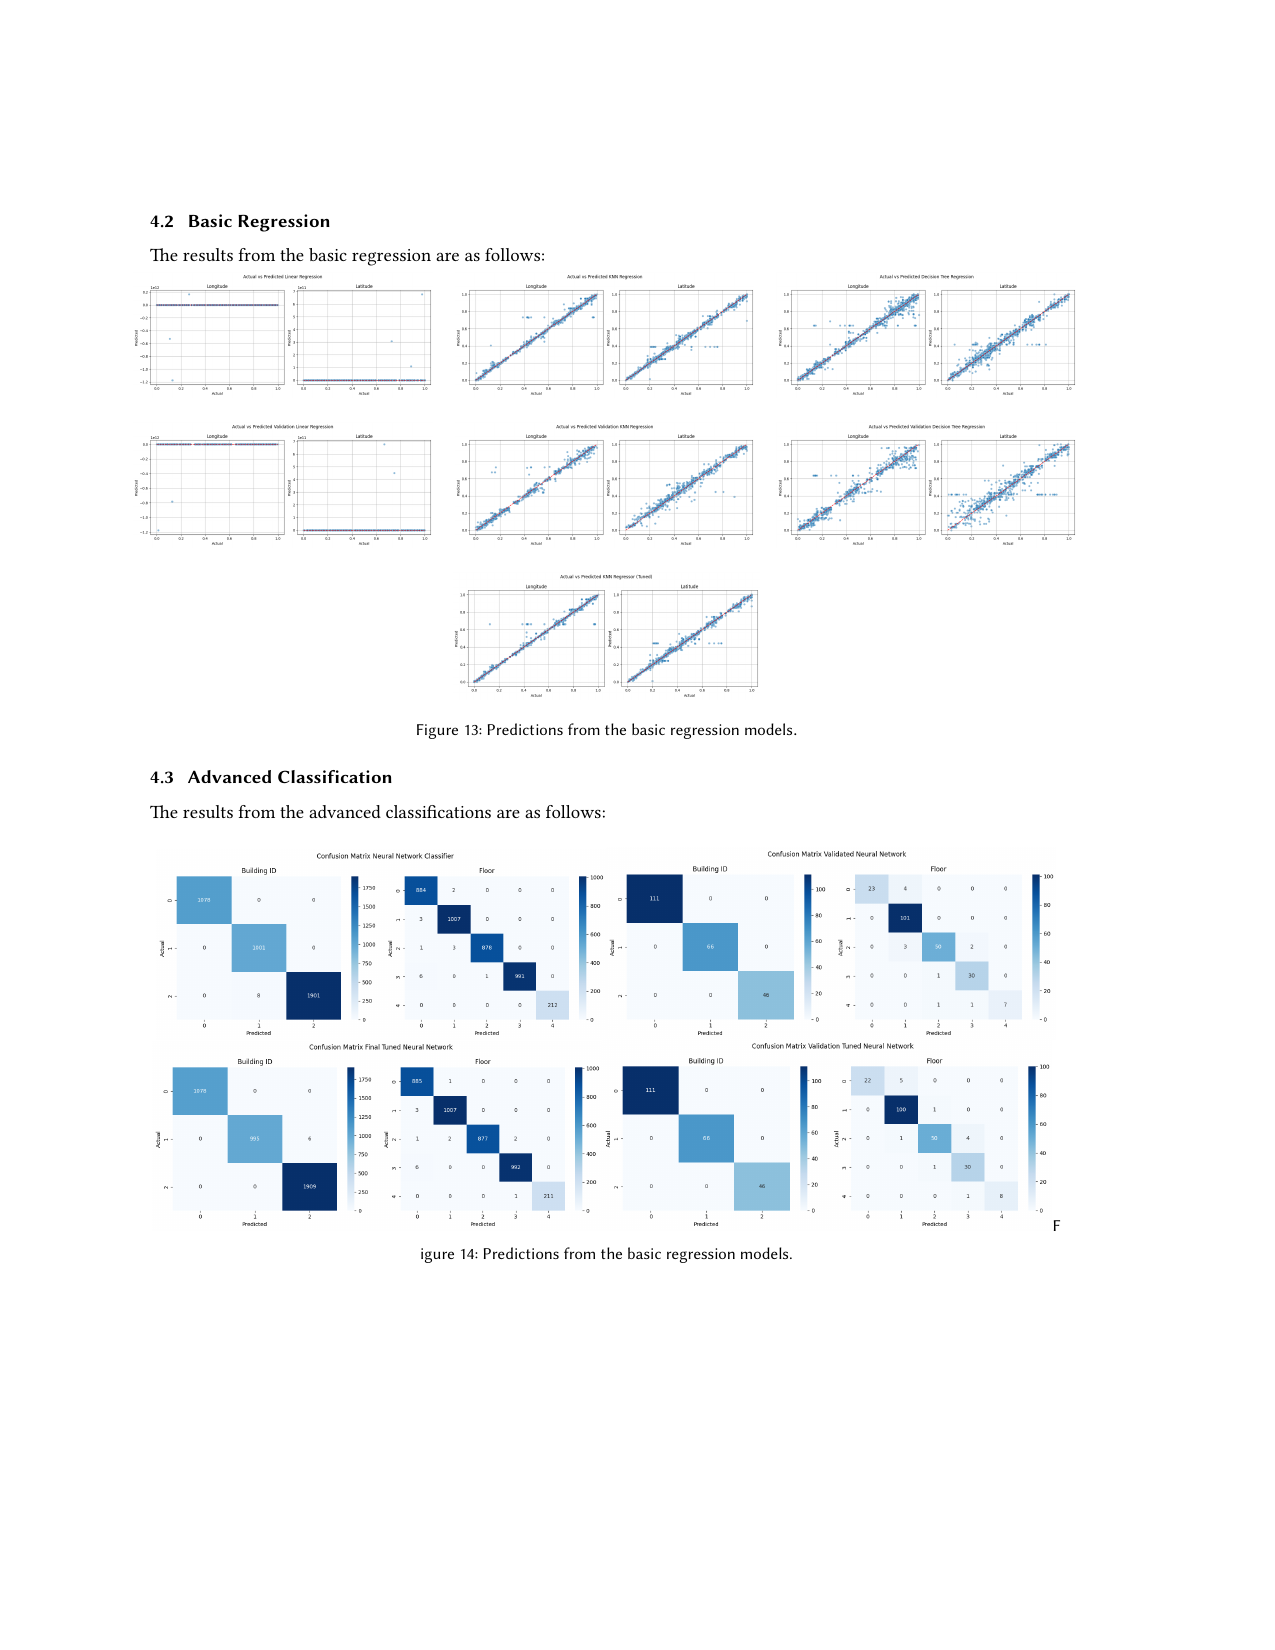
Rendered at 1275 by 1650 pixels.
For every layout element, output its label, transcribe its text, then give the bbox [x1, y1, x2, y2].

table_header [121, 266, 443, 416]
picture [152, 847, 1057, 1231]
picture [776, 272, 1077, 398]
text Basic Regression [150, 208, 1062, 232]
picture [452, 572, 760, 700]
table_cell [121, 416, 443, 566]
picture [132, 422, 433, 548]
picture [132, 272, 433, 398]
table_cell [443, 416, 765, 566]
table_header [443, 266, 765, 416]
text Figure 13: Predictions from the basic regression models. [150, 719, 1062, 740]
text The results from the advanced classifications are as follows: [150, 795, 1062, 823]
picture [454, 422, 755, 548]
picture [776, 422, 1077, 548]
picture [454, 272, 755, 398]
table_cell [765, 416, 1087, 566]
text Advanced Classification [150, 765, 1062, 788]
text The results from the basic regression are as follows: [150, 238, 1062, 266]
table_header [765, 266, 1087, 416]
